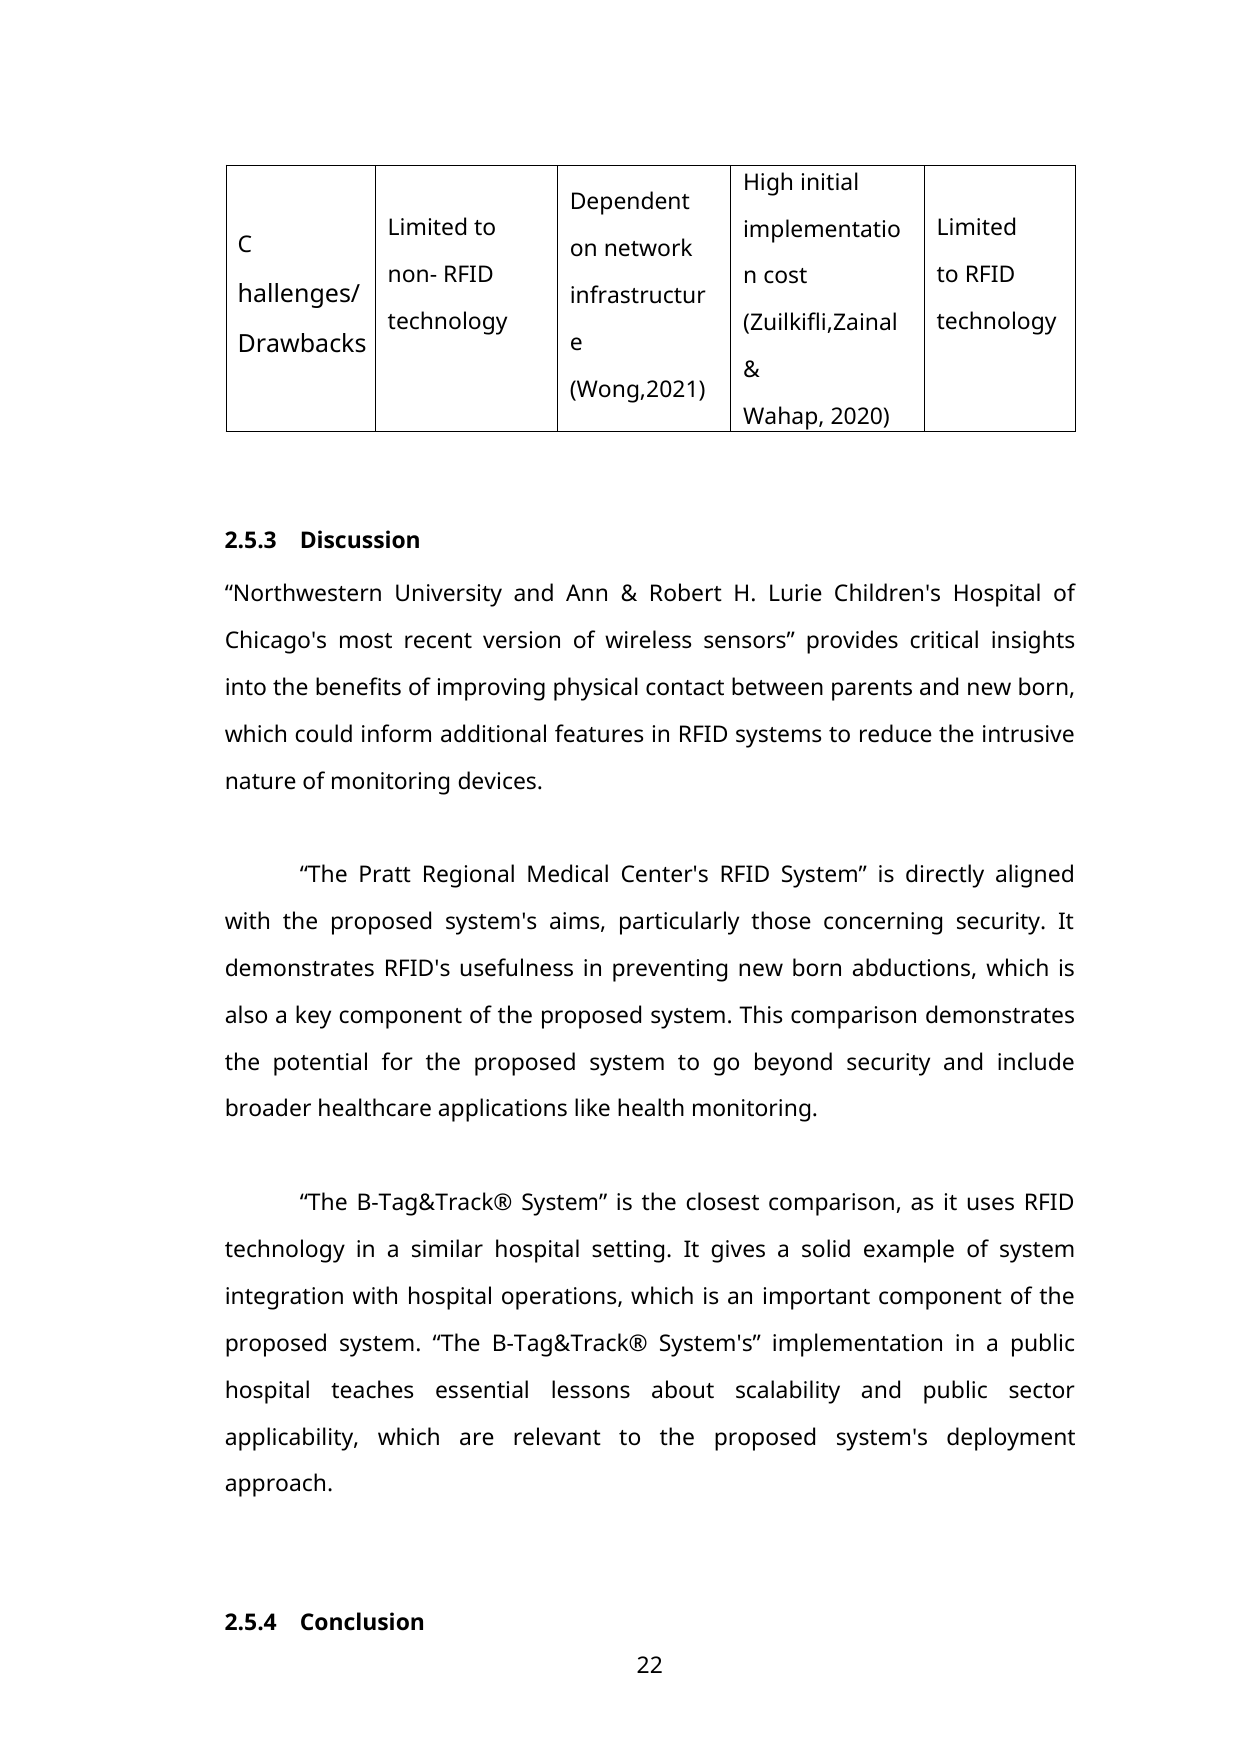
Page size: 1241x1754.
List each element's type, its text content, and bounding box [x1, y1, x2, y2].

text “Northwestern University and Ann & Robert H. Lurie Children's Hospital of Chicago's most recent version of wireless sensors” provides critical insights into the benefits of improving physical contact between parents and new born, which could inform additional features in RFID systems to reduce the intrusive nature of monitoring devices. [224, 577, 1076, 796]
table_header Challenges/ Drawbacks [227, 166, 375, 431]
table_header Limited to non- RFID technology [376, 166, 557, 431]
table_header High initial implementation cost (Zuilkifli,Zainal & Wahap, 2020) [731, 166, 924, 431]
text “The Pratt Regional Medical Center's RFID System” is directly aligned with the proposed system's aims, particularly those concerning security. It demonstrates RFID's usefulness in preventing new born abductions, which is also a key component of the proposed system. This comparison demonstrates the potential for the proposed system to go beyond security and include broader healthcare applications like health monitoring. [224, 858, 1075, 1123]
subtitle Conclusion [224, 1606, 1173, 1637]
table_header Limited to RFID technology [925, 166, 1075, 431]
table_header Dependent on network infrastructure (Wong,2021) [558, 166, 730, 431]
text “The B-Tag&Track® System” is the closest comparison, as it uses RFID technology in a similar hospital setting. It gives a solid example of system integration with hospital operations, which is an important component of the proposed system. “The B-Tag&Track® System's” implementation in a public hospital teaches essential lessons about scalability and public sector applicability, which are relevant to the proposed system's deployment approach. [224, 1186, 1076, 1498]
subtitle Discussion [224, 524, 1173, 555]
